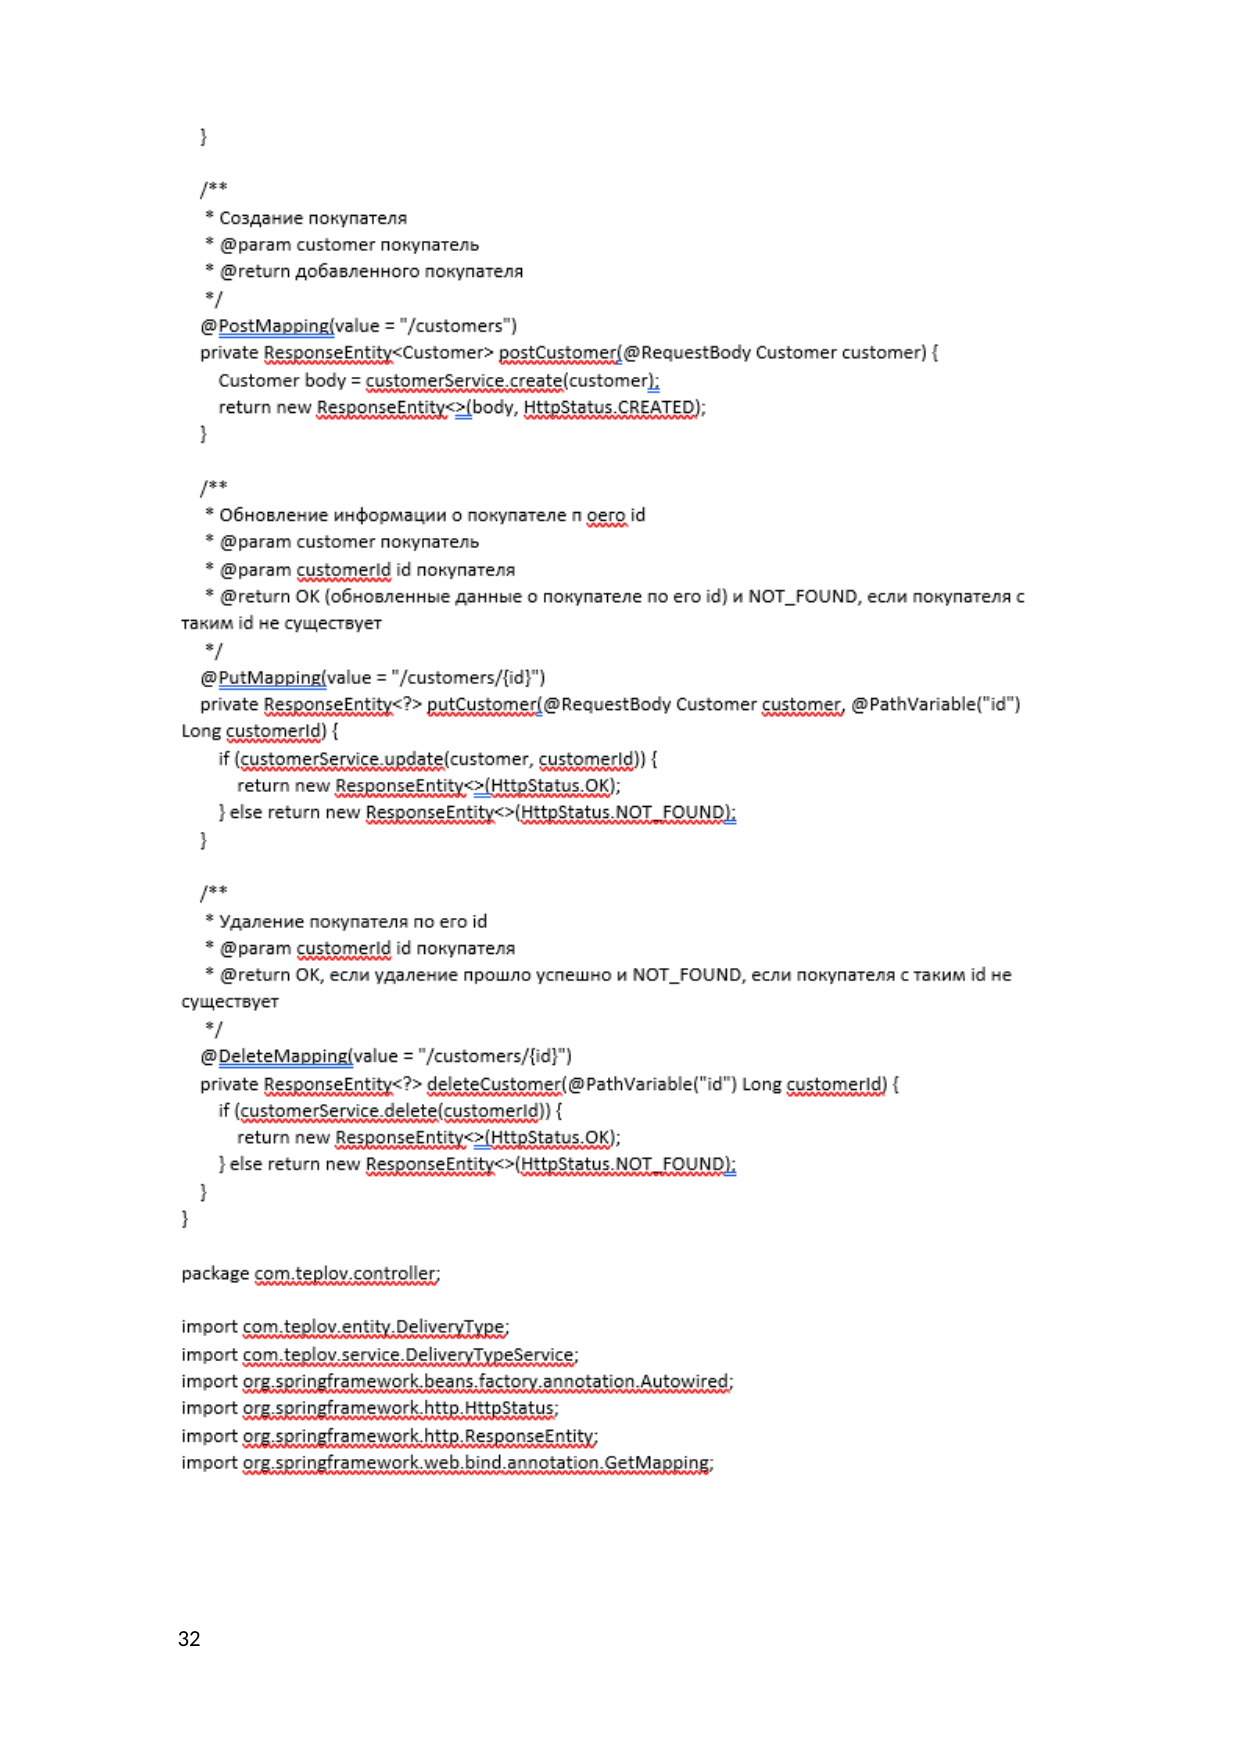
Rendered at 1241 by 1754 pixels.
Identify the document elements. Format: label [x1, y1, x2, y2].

picture [177, 118, 1037, 1483]
